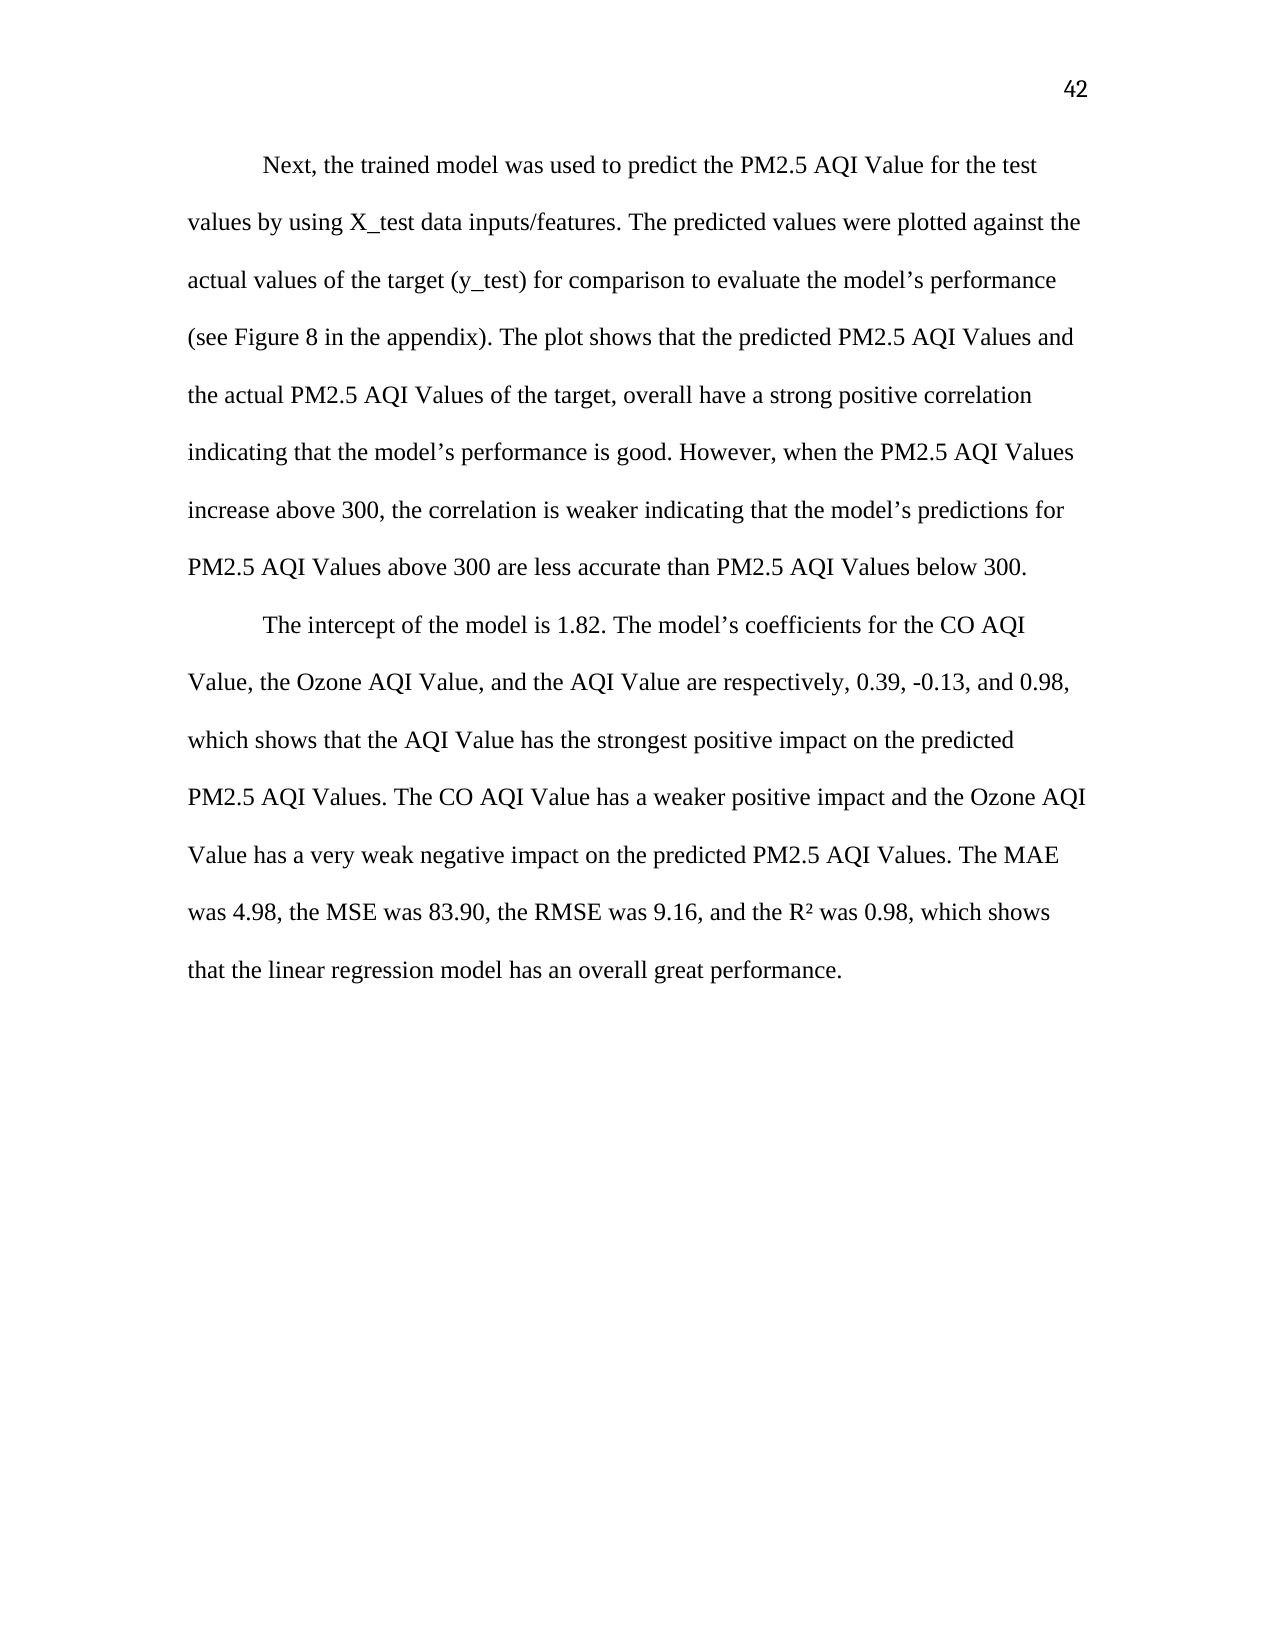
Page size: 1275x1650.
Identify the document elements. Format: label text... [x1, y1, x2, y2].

text Next, the trained model was used to predict the PM2.5 AQI Value for the test values by using X_test data inputs/features. The predicted values were plotted against the actual values of the target (y_test) for comparison to evaluate the model’s performance (see Figure 8 in the appendix). The plot shows that the predicted PM2.5 AQI Values and the actual PM2.5 AQI Values of the target, overall have a strong positive correlation indicating that the model’s performance is good. However, when the PM2.5 AQI Values increase above 300, the correlation is weaker indicating that the model’s predictions for PM2.5 AQI Values above 300 are less accurate than PM2.5 AQI Values below 300. [187, 150, 1087, 581]
text The intercept of the model is 1.82. The model’s coefficients for the CO AQI Value, the Ozone AQI Value, and the AQI Value are respectively, 0.39, -0.13, and 0.98, which shows that the AQI Value has the strongest positive impact on the predicted PM2.5 AQI Values. The CO AQI Value has a weaker positive impact and the Ozone AQI Value has a very weak negative impact on the predicted PM2.5 AQI Values. The MAE was 4.98, the MSE was 83.90, the RMSE was 9.16, and the R² was 0.98, which shows that the linear regression model has an overall great performance. [187, 610, 1087, 984]
